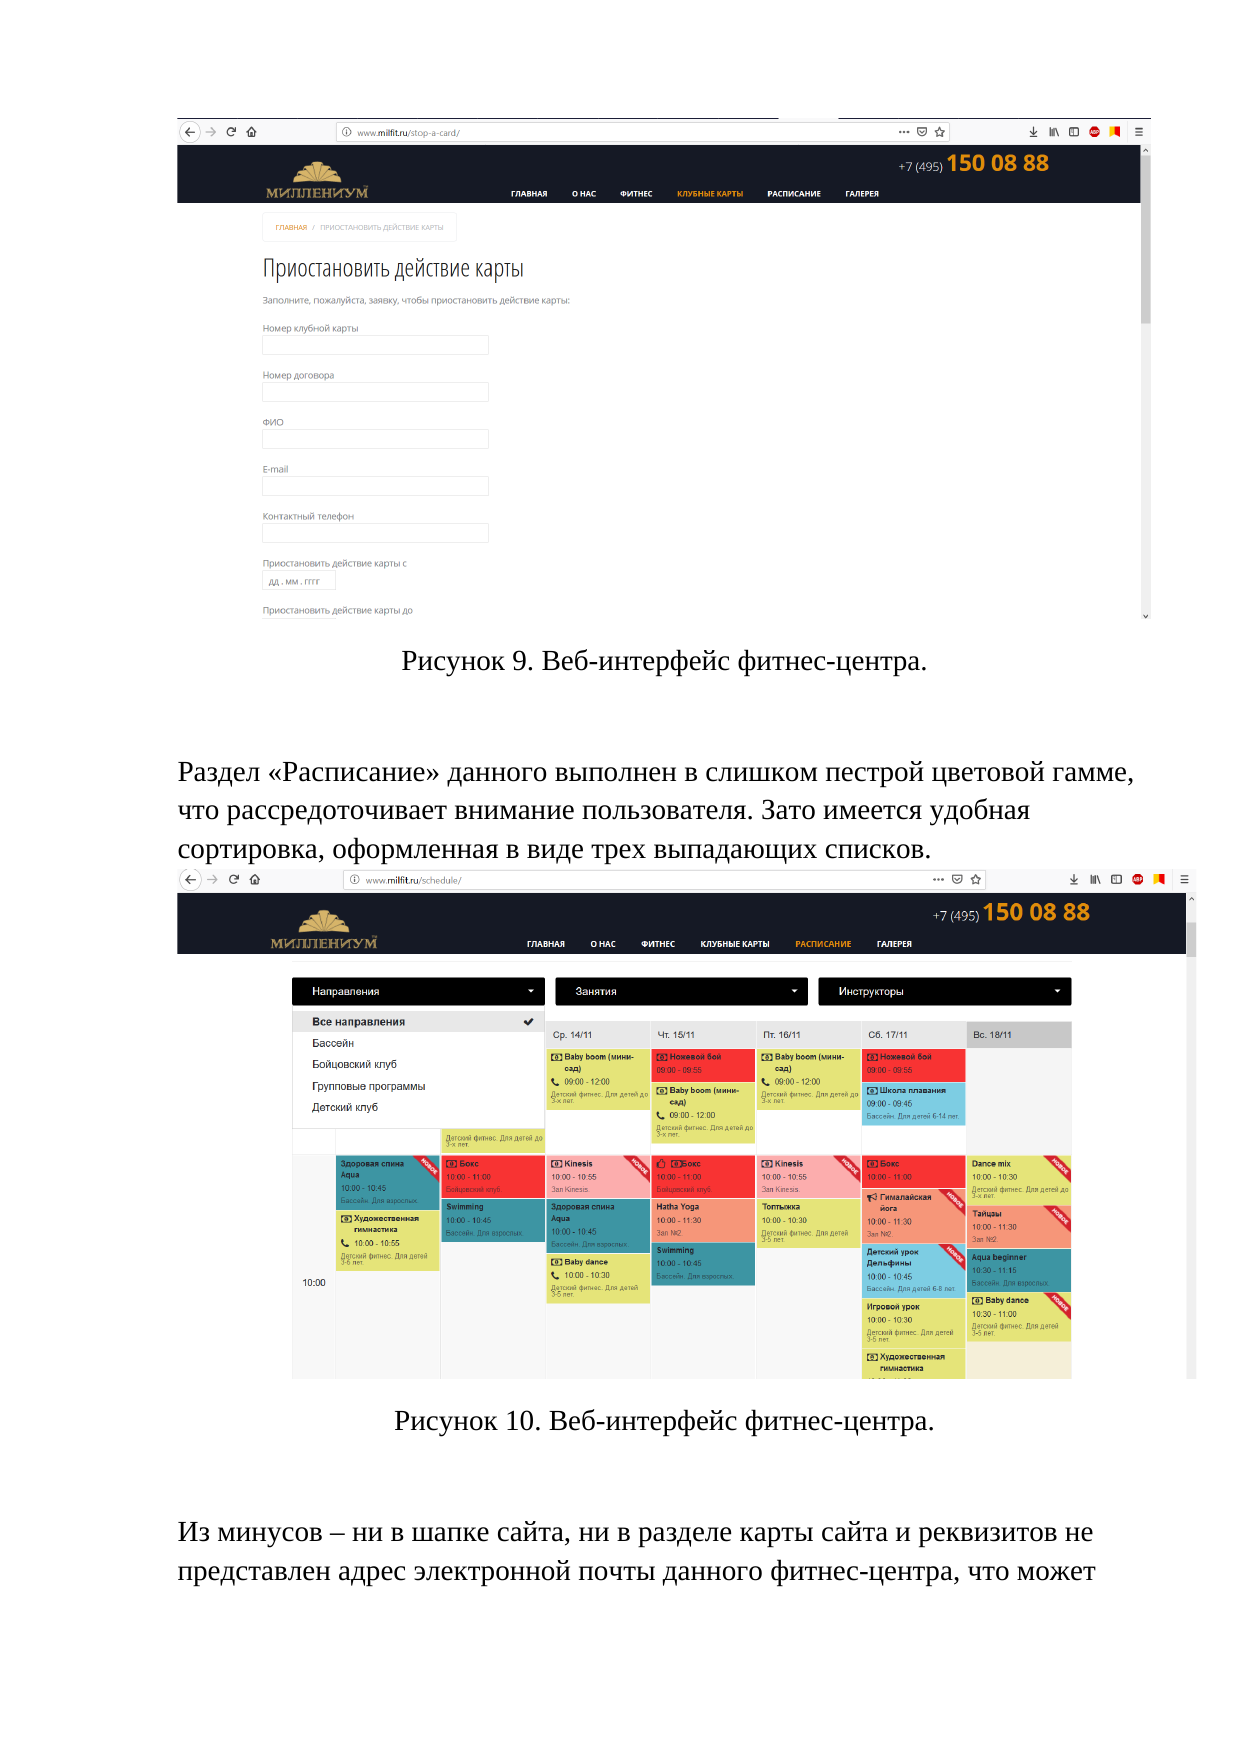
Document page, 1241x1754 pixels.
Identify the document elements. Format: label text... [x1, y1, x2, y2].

list Раздел «Расписание» данного выполнен в слишком пестрой цветовой гамме, что рассредоточивает внимание пользователя. Зато имеется удобная сортировка, оформленная в виде трех выпадающих списков. [177, 754, 1152, 864]
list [177, 1514, 1152, 1586]
picture [177, 869, 1197, 1379]
text Рисунок 10. Веб-интерфейс фитнес-центра. [177, 1403, 1152, 1437]
text Рисунок 9. Веб-интерфейс фитнес-центра. [177, 643, 1152, 677]
picture [177, 118, 1151, 619]
